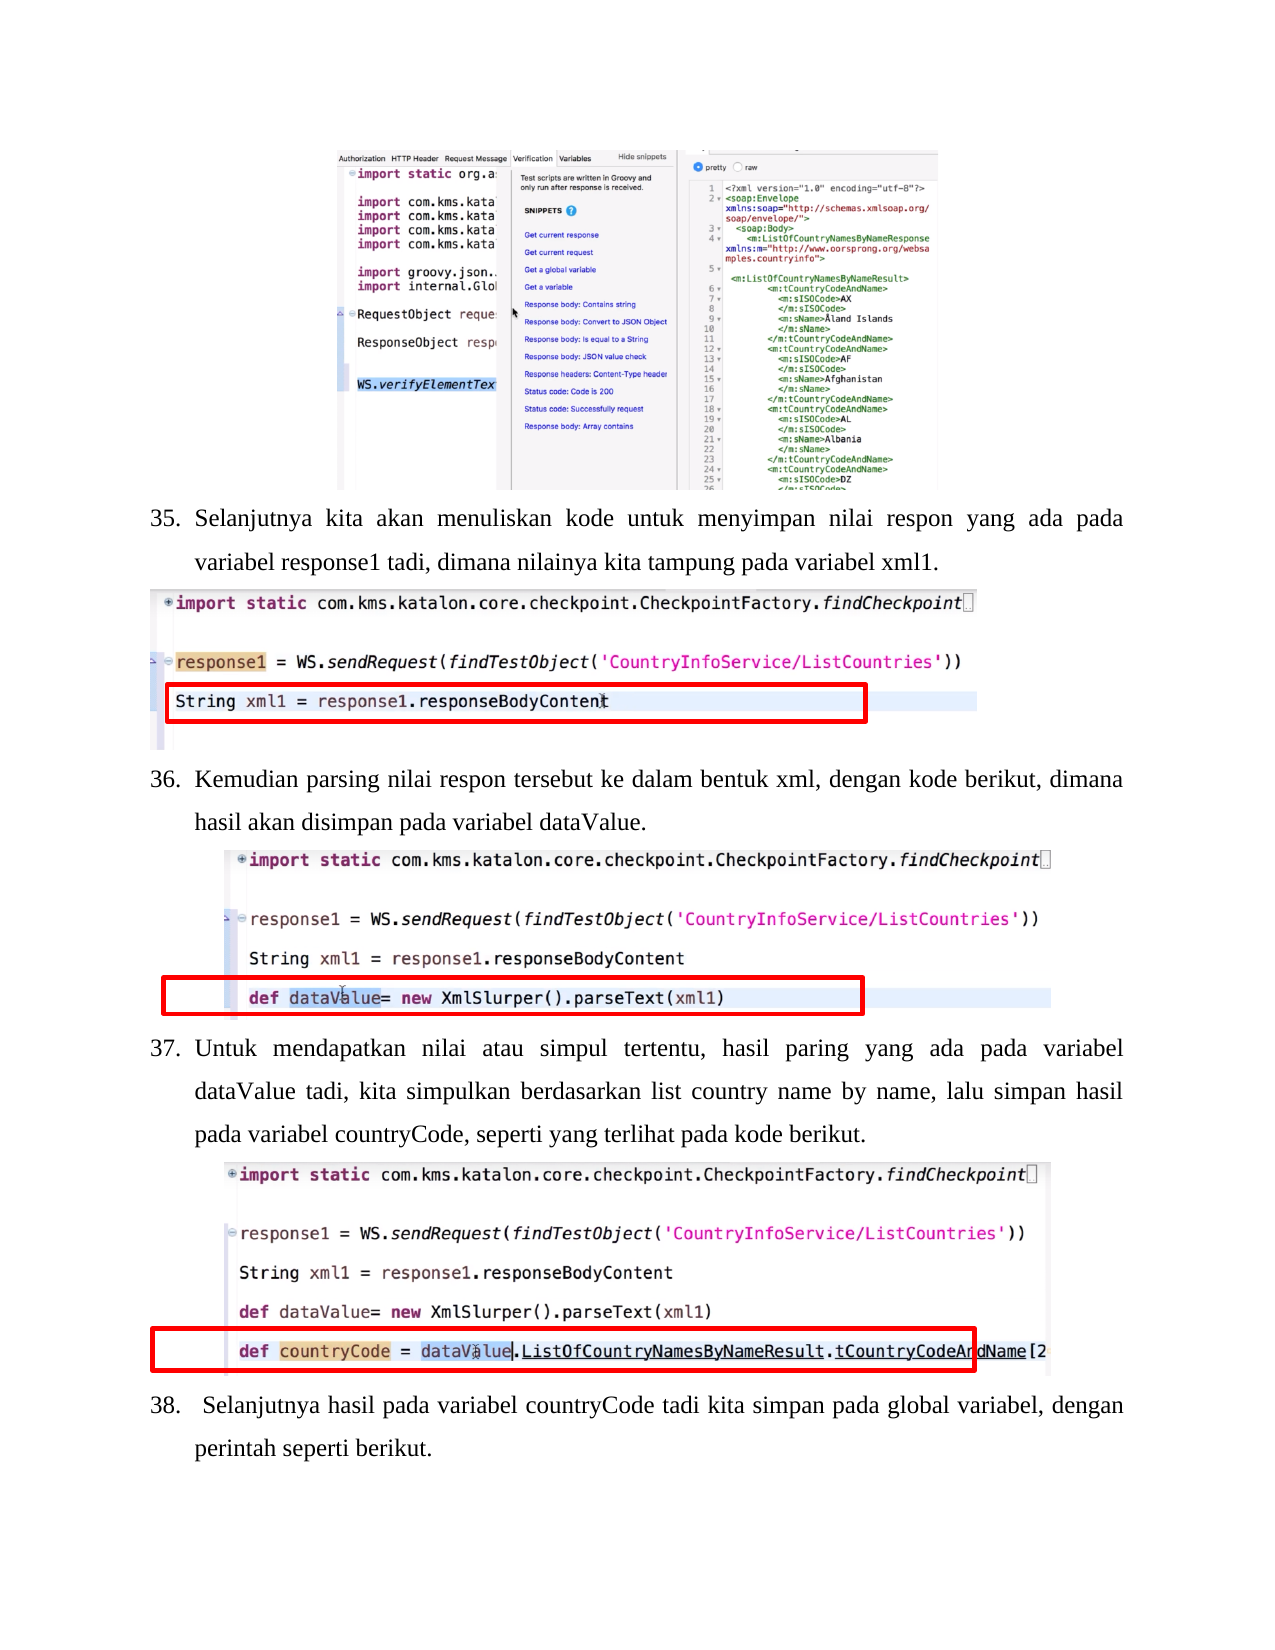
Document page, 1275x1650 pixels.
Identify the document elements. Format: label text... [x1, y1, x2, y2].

list Selanjutnya hasil pada variabel countryCode tadi kita simpan pada global variabel, dengan perintah seperti berikut. [150, 1390, 1125, 1462]
list Kemudian parsing nilai respon tersebut ke dalam bentuk xml, dengan kode berikut, dimana hasil akan disimpan pada variabel dataValue. [150, 764, 1125, 836]
picture [337, 150, 939, 490]
picture [224, 1331, 972, 1368]
picture [224, 850, 1051, 1020]
picture [224, 1162, 1051, 1376]
picture [224, 980, 860, 1012]
list Untuk mendapatkan nilai atau simpul tertentu, hasil paring yang ada pada variabel dataValue tadi, kita simpulkan berdasarkan list country name by name, lalu simpan hasil pada variabel countryCode, seperti yang terlihat pada kode berikut. [150, 1033, 1125, 1148]
list Selanjutnya kita akan menuliskan kode untuk menyimpan nilai respon yang ada pada variabel response1 tadi, dimana nilainya kita tampung pada variabel xml1. [150, 503, 1125, 575]
picture [150, 589, 977, 750]
